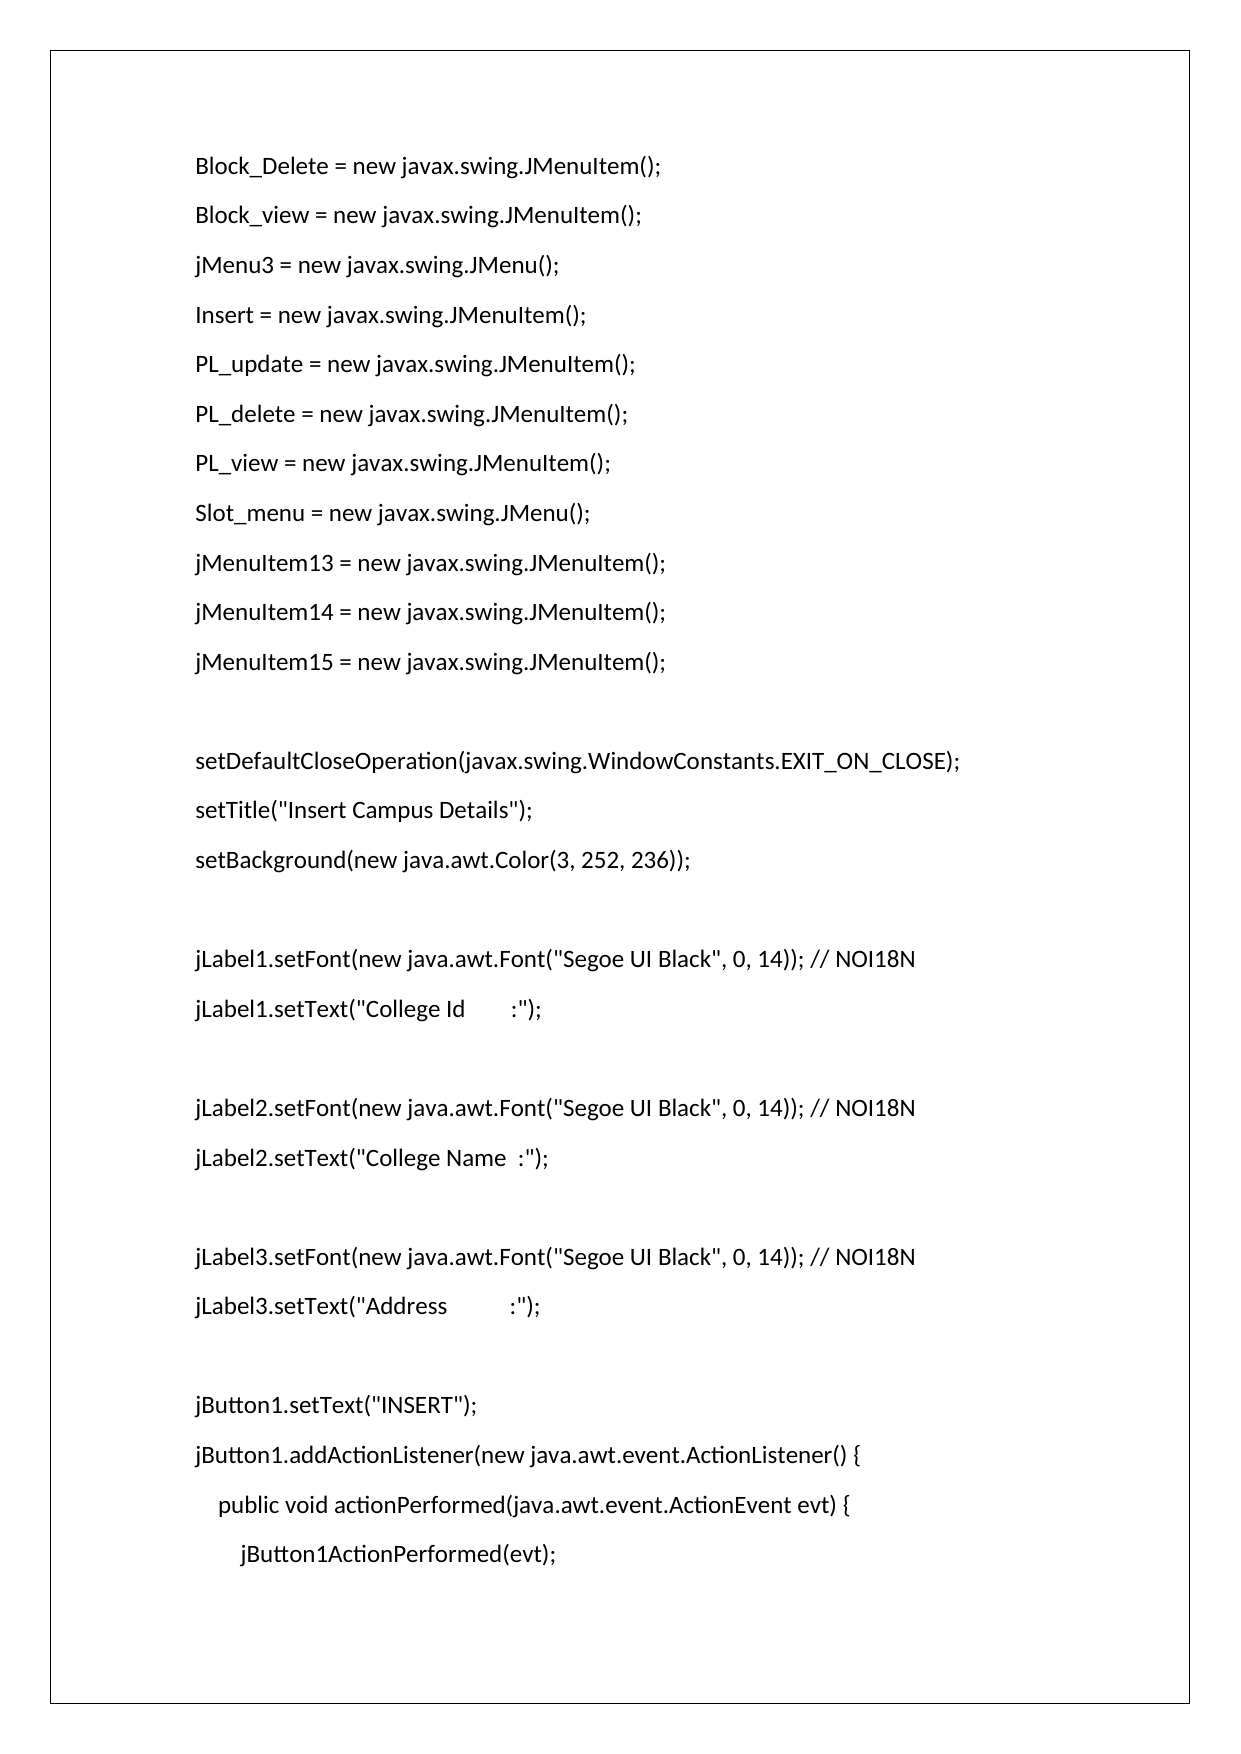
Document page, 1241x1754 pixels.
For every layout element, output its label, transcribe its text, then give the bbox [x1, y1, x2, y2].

text setBackground(new java.awt.Color(3, 252, 236)); [150, 844, 1090, 875]
text jMenu3 = new javax.swing.JMenu(); [150, 249, 1090, 280]
text public void actionPerformed(java.awt.event.ActionEvent evt) { [150, 1489, 1090, 1519]
text setTitle("Insert Campus Details"); [150, 794, 1090, 825]
text jMenuItem13 = new javax.swing.JMenuItem(); [150, 547, 1090, 577]
text Block_view = new javax.swing.JMenuItem(); [150, 199, 1090, 230]
text jLabel2.setText("College Name :"); [150, 1142, 1090, 1172]
text PL_view = new javax.swing.JMenuItem(); [150, 447, 1090, 478]
text PL_update = new javax.swing.JMenuItem(); [150, 348, 1090, 379]
text setDefaultCloseOperation(javax.swing.WindowConstants.EXIT_ON_CLOSE); [150, 745, 1090, 776]
text Insert = new javax.swing.JMenuItem(); [150, 299, 1090, 329]
text Slot_menu = new javax.swing.JMenu(); [150, 497, 1090, 528]
text jButton1ActionPerformed(evt); [150, 1538, 1090, 1569]
text jMenuItem14 = new javax.swing.JMenuItem(); [150, 596, 1090, 627]
text jLabel2.setFont(new java.awt.Font("Segoe UI Black", 0, 14)); // NOI18N [150, 1092, 1090, 1123]
text jMenuItem15 = new javax.swing.JMenuItem(); [150, 646, 1090, 676]
text jLabel1.setFont(new java.awt.Font("Segoe UI Black", 0, 14)); // NOI18N [150, 943, 1090, 974]
text jLabel3.setFont(new java.awt.Font("Segoe UI Black", 0, 14)); // NOI18N [150, 1241, 1090, 1271]
text jLabel3.setText("Address :"); [150, 1290, 1090, 1321]
text jButton1.addActionListener(new java.awt.event.ActionListener() { [150, 1439, 1090, 1470]
text jLabel1.setText("College Id :"); [150, 993, 1090, 1023]
text Block_Delete = new javax.swing.JMenuItem(); [150, 150, 1090, 181]
text PL_delete = new javax.swing.JMenuItem(); [150, 398, 1090, 428]
text jButton1.setText("INSERT"); [150, 1389, 1090, 1420]
